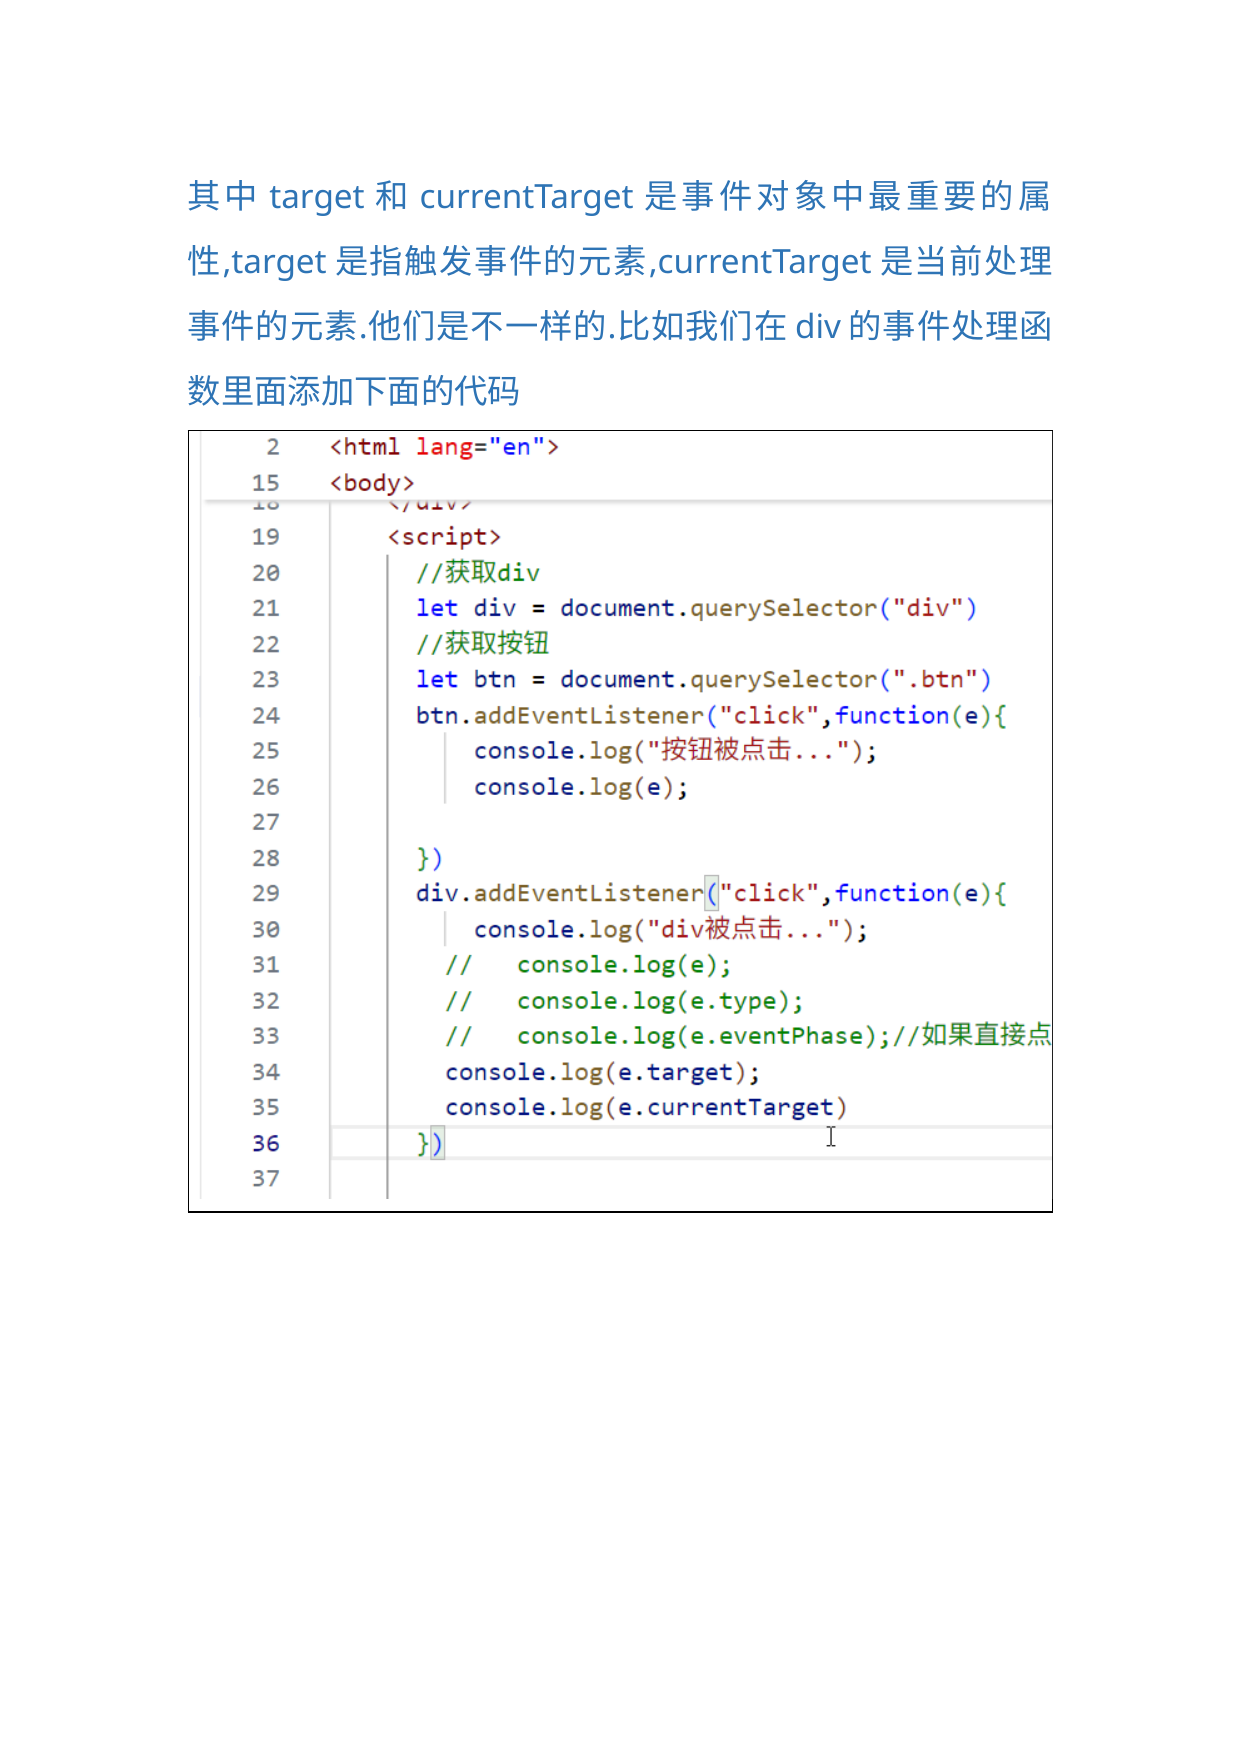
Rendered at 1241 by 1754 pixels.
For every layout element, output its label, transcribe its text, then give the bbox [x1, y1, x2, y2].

table_header [189, 431, 1052, 1211]
subtitle 其中target和currentTarget是事件对象中最重要的属性,target是指触发事件的元素,currentTarget是当前处理事件的元素.他们是不一样的.比如我们在div的事件处理函数里面添加下面的代码 [187, 162, 1053, 422]
picture [199, 431, 1053, 1199]
